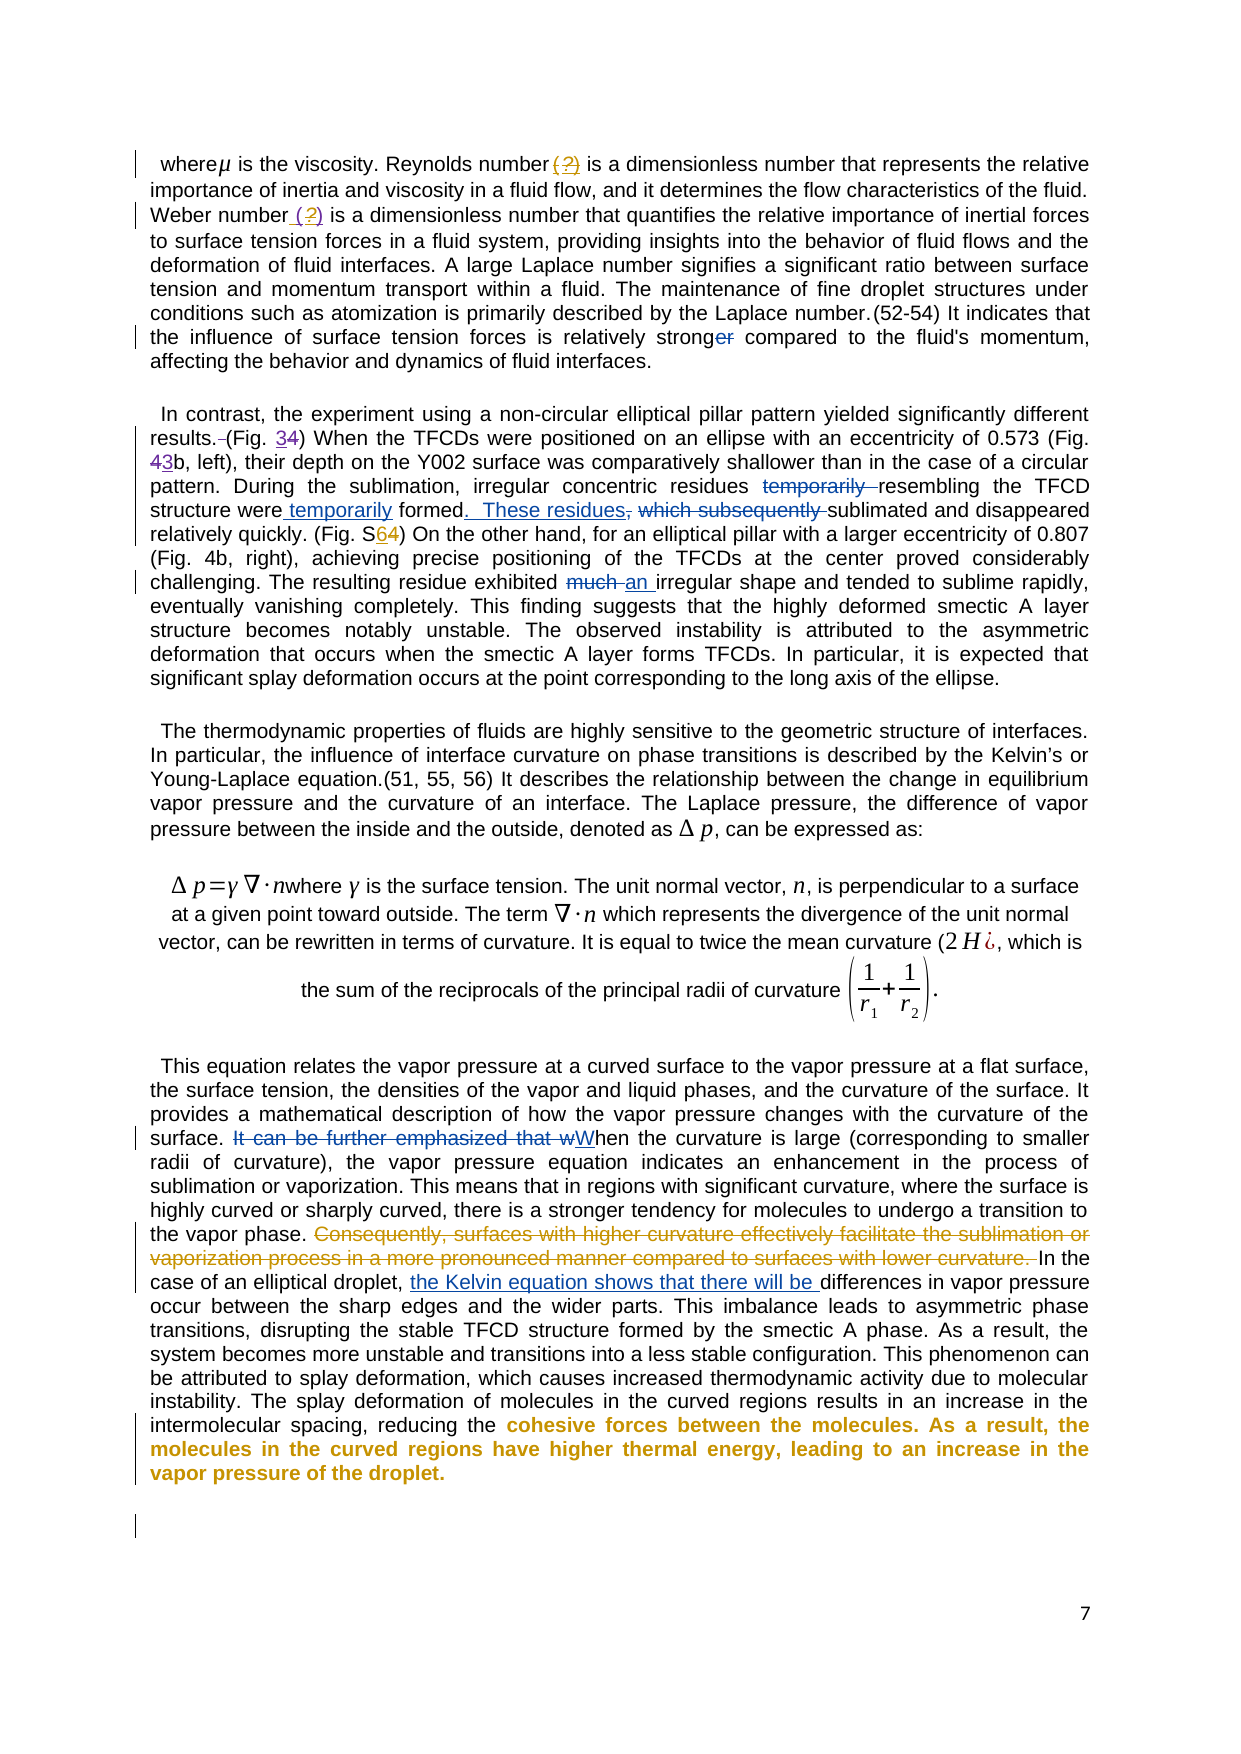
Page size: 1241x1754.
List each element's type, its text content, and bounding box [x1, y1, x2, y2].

text where is the surface tension. The unit normal vector, , is perpendicular to a surface at a given point toward outside. The term which represents the divergence of the unit normal vector, can be rewritten in terms of curvature. It is equal to twice the mean curvature (, which is the sum of the reciprocals of the principal radii of curvature [150, 871, 1090, 1025]
text where is the viscosity. Reynolds number is a dimensionless number that represents the relative importance of inertia and viscosity in a fluid flow, and it determines the flow characteristics of the fluid. Weber number is a dimensionless number that quantifies the relative importance of inertial forces to surface tension forces in a fluid system, providing insights into the behavior of fluid flows and the deformation of fluid interfaces. A large Laplace number signifies a significant ratio between surface tension and momentum transport within a fluid. The maintenance of fine droplet structures under conditions such as atomization is primarily described by the Laplace number.(52-54) It indicates that the influence of surface tension forces is relatively strong compared to the fluid's momentum, affecting the behavior and dynamics of fluid interfaces. [150, 150, 1090, 373]
text In contrast, the experiment using a non-circular elliptical pillar pattern yielded significantly different results.(Fig. ) When the TFCDs were positioned on an ellipse with an eccentricity of 0.573 (Fig. b, left), their depth on the Y002 surface was comparatively shallower than in the case of a circular pattern. During the sublimation, irregular concentric residues resembling the TFCD structure were formed sublimated and disappeared relatively quickly. (Fig. S) On the other hand, for an elliptical pillar with a larger eccentricity of 0.807 (Fig. 4b, right), achieving precise positioning of the TFCDs at the center proved considerably challenging. The resulting residue exhibited irregular shape and tended to sublime rapidly, eventually vanishing completely. This finding suggests that the highly deformed smectic A layer structure becomes notably unstable. The observed instability is attributed to the asymmetric deformation that occurs when the smectic A layer forms TFCDs. In particular, it is expected that significant splay deformation occurs at the point corresponding to the long axis of the ellipse. [150, 402, 1090, 689]
text The thermodynamic properties of fluids are highly sensitive to the geometric structure of interfaces. In particular, the influence of interface curvature on phase transitions is described by the Kelvin’s or Young-Laplace equation.(51, 55, 56) It describes the relationship between the change in equilibrium vapor pressure and the curvature of an interface. The Laplace pressure, the difference of vapor pressure between the inside and the outside, denoted as , can be expressed as: [150, 719, 1090, 842]
text This equation relates the vapor pressure at a curved surface to the vapor pressure at a flat surface, the surface tension, the densities of the vapor and liquid phases, and the curvature of the surface. It provides a mathematical description of how the vapor pressure changes with the curvature of the surface. hen the curvature is large (corresponding to smaller radii of curvature), the vapor pressure equation indicates an enhancement in the process of sublimation or vaporization. This means that in regions with significant curvature, where the surface is highly curved or sharply curved, there is a stronger tendency for molecules to undergo a transition to the vapor phase. In the case of an elliptical droplet, differences in vapor pressure occur between the sharp edges and the wider parts. This imbalance leads to asymmetric phase transitions, disrupting the stable TFCD structure formed by the smectic A phase. As a result, the system becomes more unstable and transitions into a less stable configuration. This phenomenon can be attributed to splay deformation, which causes increased thermodynamic activity due to molecular instability. The splay deformation of molecules in the curved regions results in an increase in the intermolecular spacing, reducing the cohesive forces between the molecules. As a result, the molecules in the curved regions have higher thermal energy, leading to an increase in the vapor pressure of the droplet. [150, 1054, 1090, 1485]
